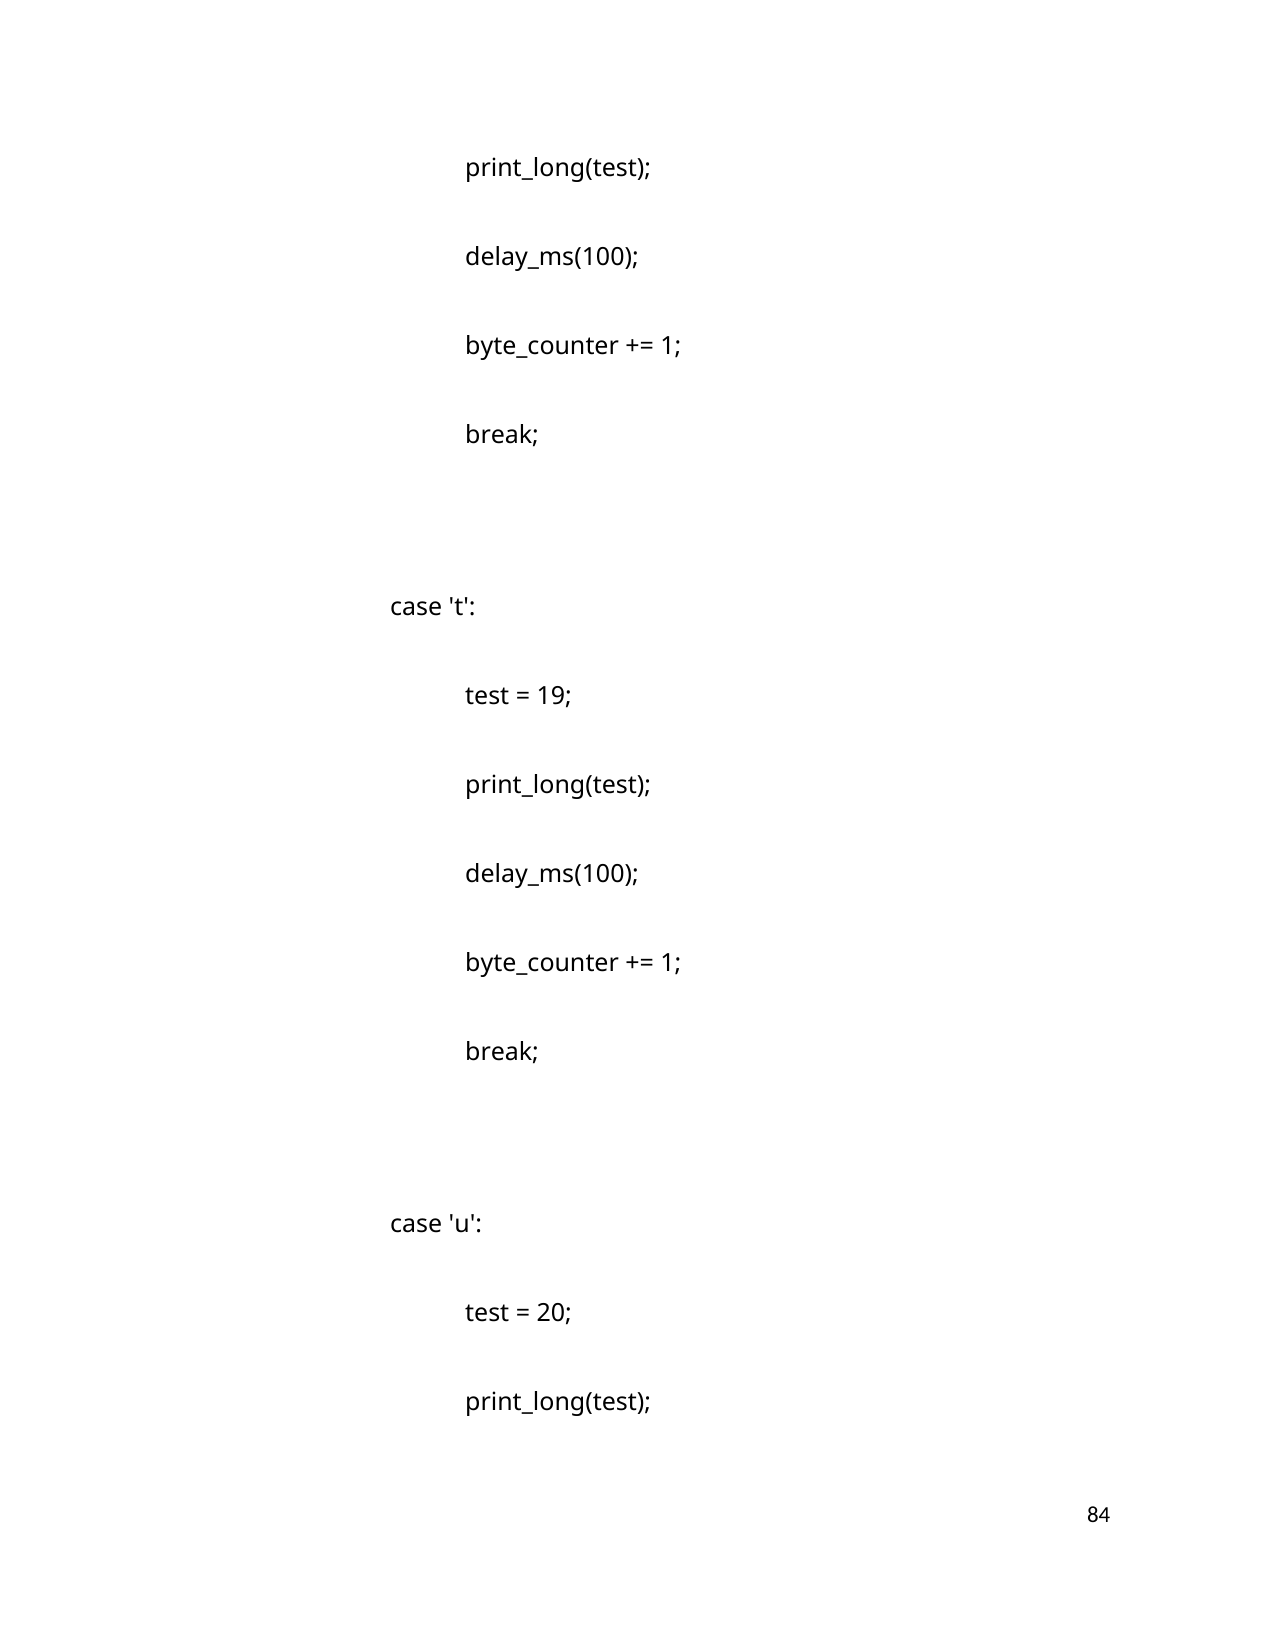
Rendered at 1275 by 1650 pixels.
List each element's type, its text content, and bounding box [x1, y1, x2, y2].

text byte_counter += 1; [240, 328, 1110, 362]
text break; [240, 417, 1110, 451]
text case 't': [240, 589, 1110, 623]
text case 'u': [240, 1205, 1110, 1239]
text byte_counter += 1; [240, 944, 1110, 979]
text print_long(test); [240, 767, 1110, 801]
text print_long(test); [240, 150, 1110, 184]
text test = 19; [240, 678, 1110, 712]
text test = 20; [240, 1294, 1110, 1328]
text delay_ms(100); [240, 239, 1110, 273]
text print_long(test); [240, 1383, 1110, 1417]
text break; [240, 1033, 1110, 1068]
text delay_ms(100); [240, 856, 1110, 890]
